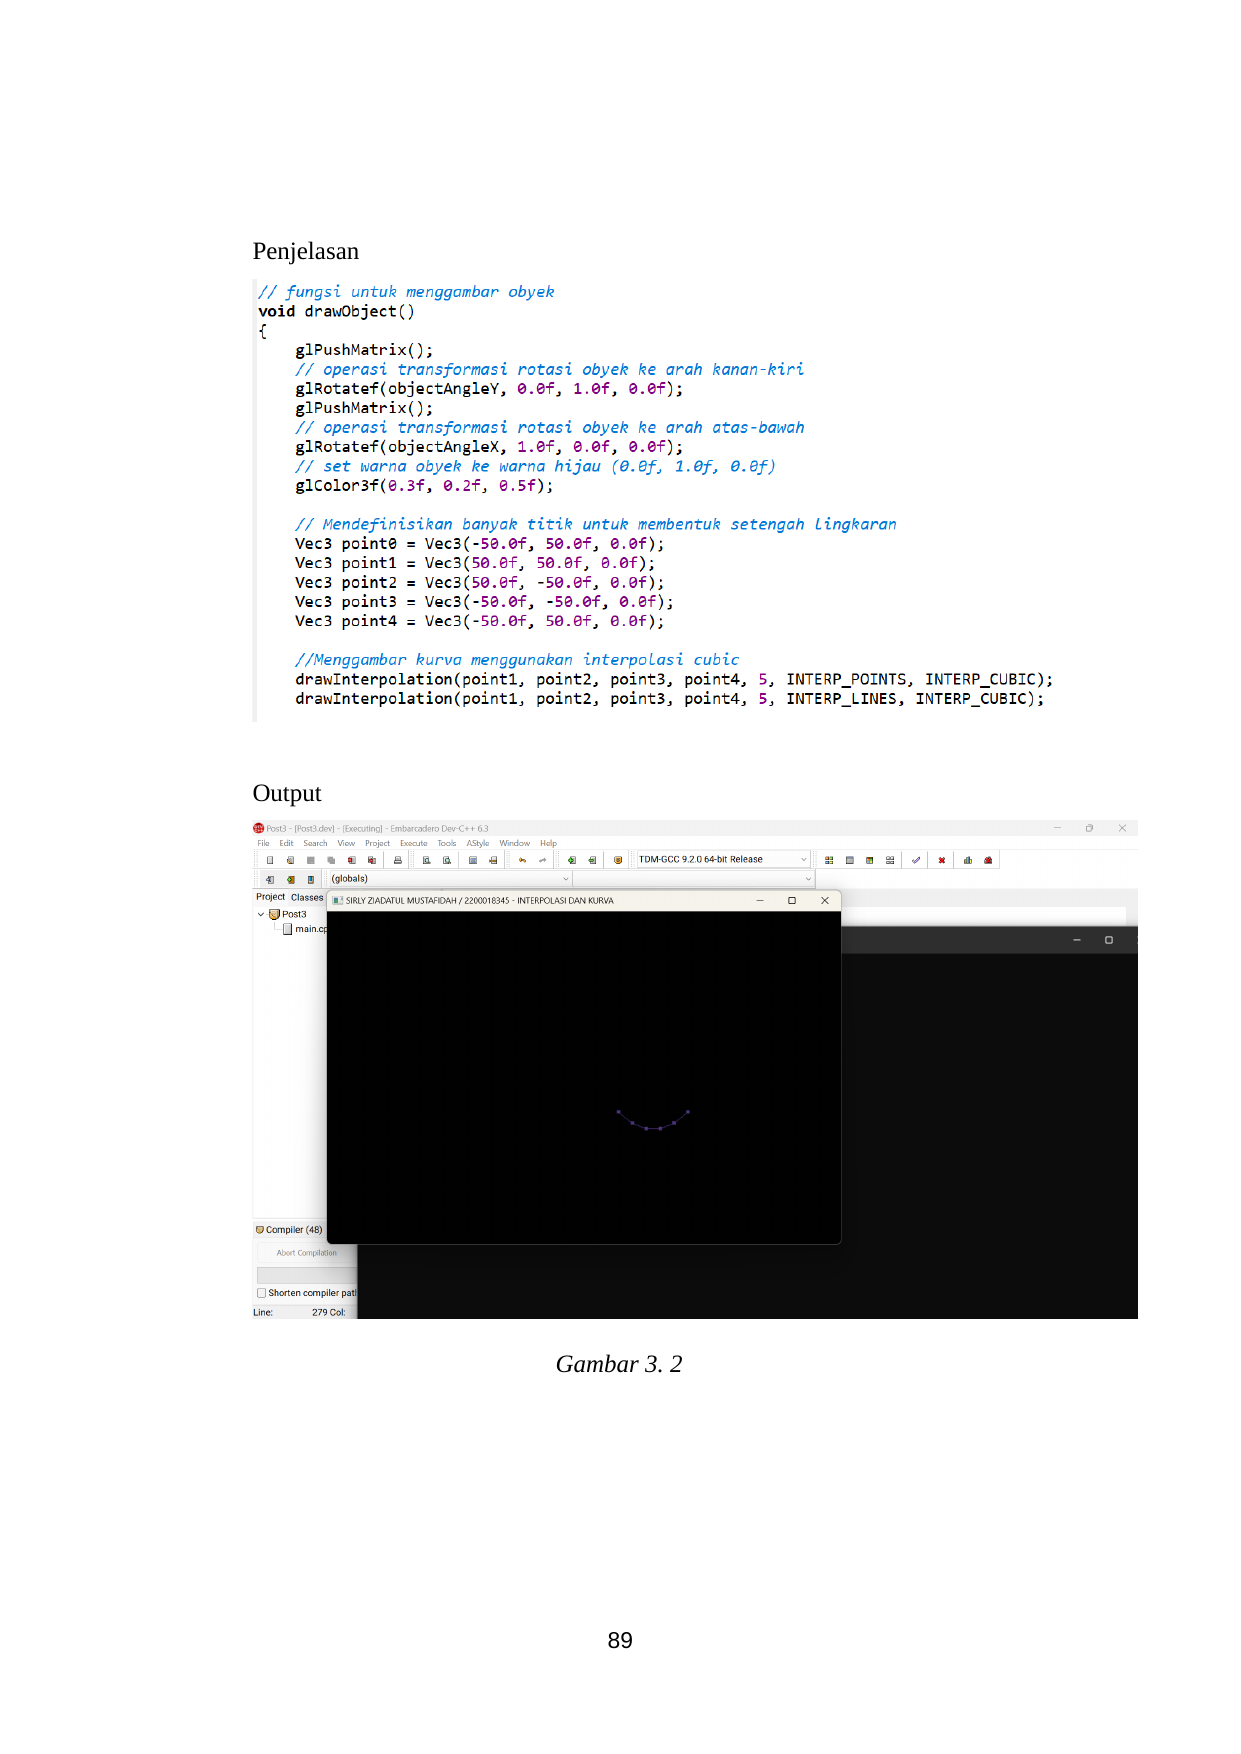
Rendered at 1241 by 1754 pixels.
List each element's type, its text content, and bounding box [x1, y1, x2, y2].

picture [252, 820, 1138, 1319]
text Gambar 3. 2 [177, 1349, 1063, 1378]
list Output [252, 778, 1063, 806]
picture [252, 279, 1138, 722]
list Penjelasan [252, 236, 1063, 265]
